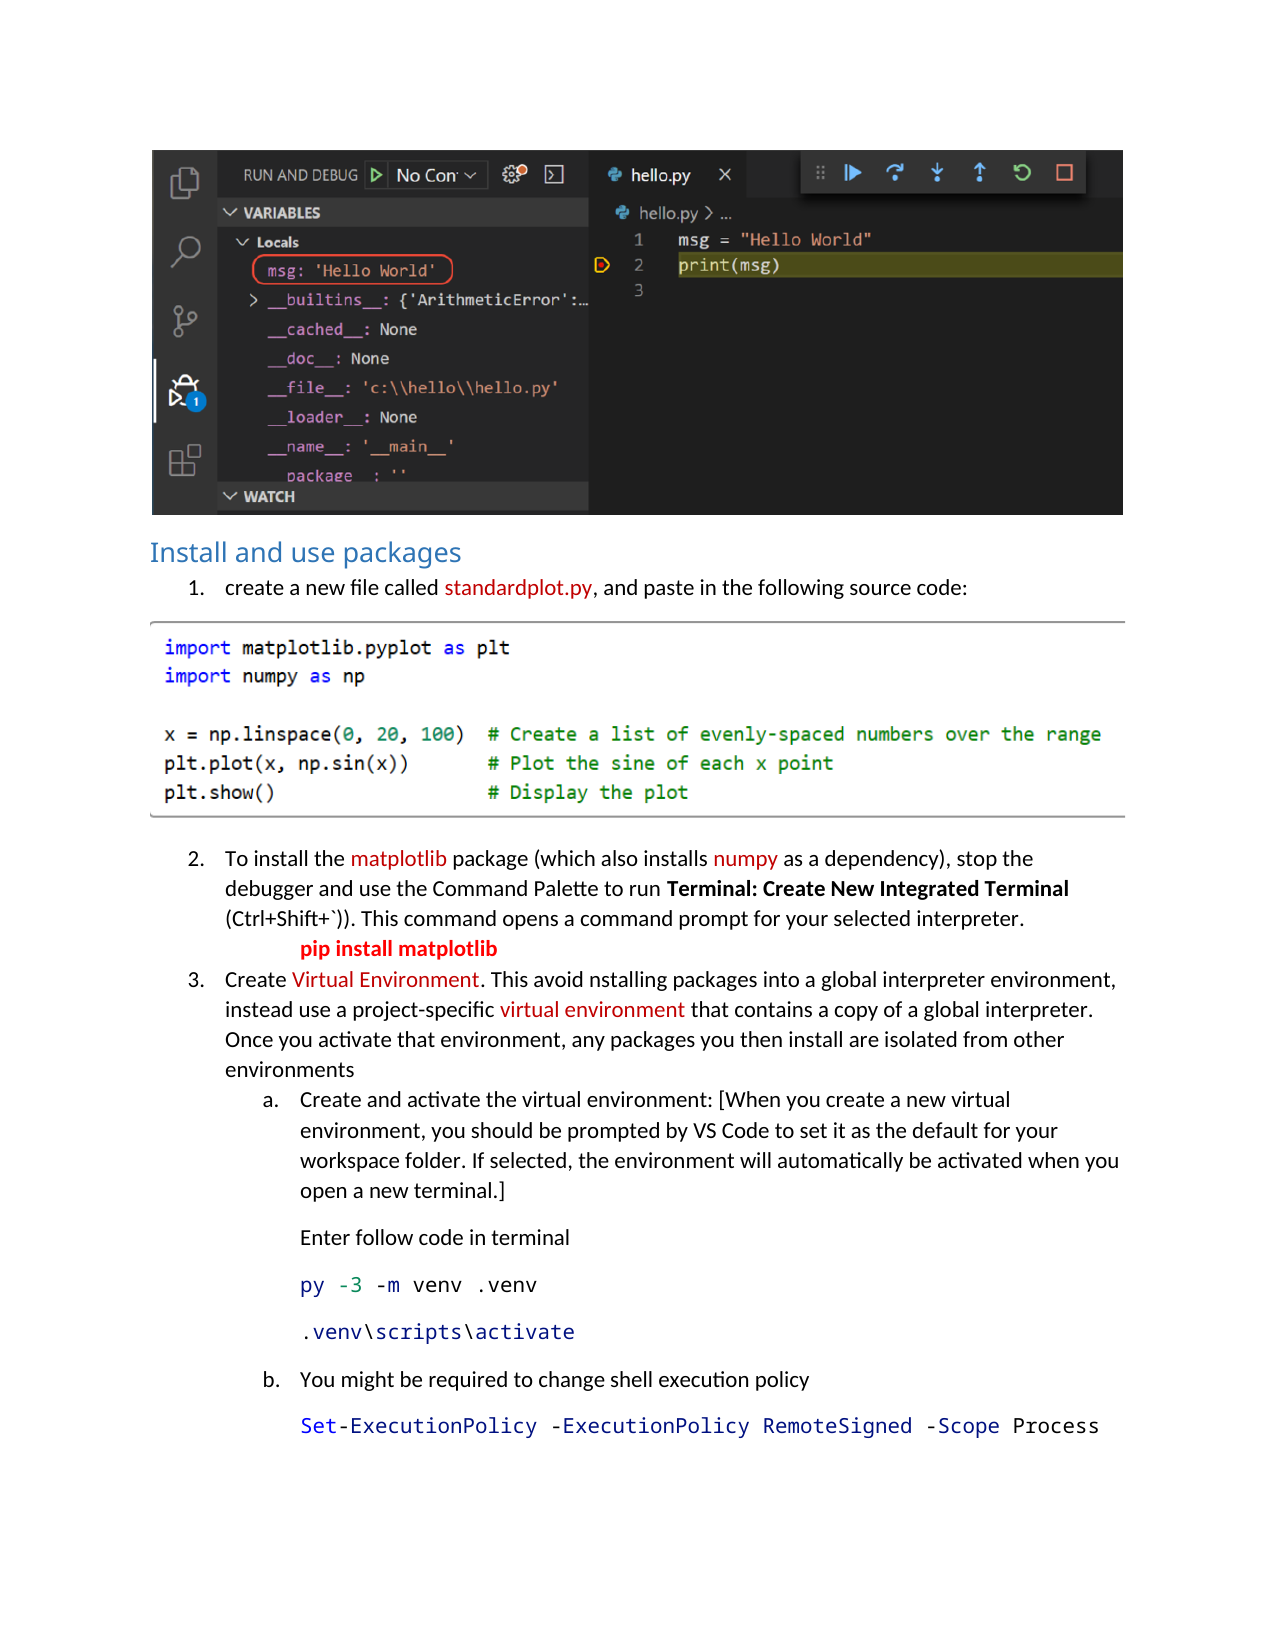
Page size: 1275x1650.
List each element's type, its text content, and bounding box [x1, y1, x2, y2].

list create a new file called standardplot.py, and paste in the following source code: [187, 573, 1125, 601]
list Create and activate the virtual environment: [When you create a new virtual environment, you should be prompted by VS Code to set it as the default for your workspace folder. If selected, the environment will automatically be activated when you open a new terminal.] [262, 1086, 1125, 1204]
subtitle Install and use packages [150, 533, 1125, 570]
picture [150, 620, 1125, 825]
text .venv\scripts\activate [300, 1317, 1125, 1346]
list You might be required to change shell execution policy [262, 1365, 1125, 1393]
list Create Virtual Environment. This avoid nstalling packages into a global interpreter environment, instead use a project-specific virtual environment that contains a copy of a global interpreter. Once you activate that environment, any packages you then install are isolated from other environments [187, 965, 1125, 1083]
list pip install matplotlib [225, 934, 1125, 962]
list To install the matplotlib package (which also installs numpy as a dependency), stop the debugger and use the Command Palette to run Terminal: Create New Integrated Terminal (Ctrl+Shift+`)). This command opens a command prompt for your selected interpreter. [187, 844, 1125, 932]
text Set-ExecutionPolicy -ExecutionPolicy RemoteSigned -Scope Process [300, 1412, 1125, 1440]
text py -3 -m venv .venv [300, 1270, 1125, 1298]
text Enter follow code in terminal [300, 1223, 1125, 1251]
picture [150, 150, 1125, 515]
